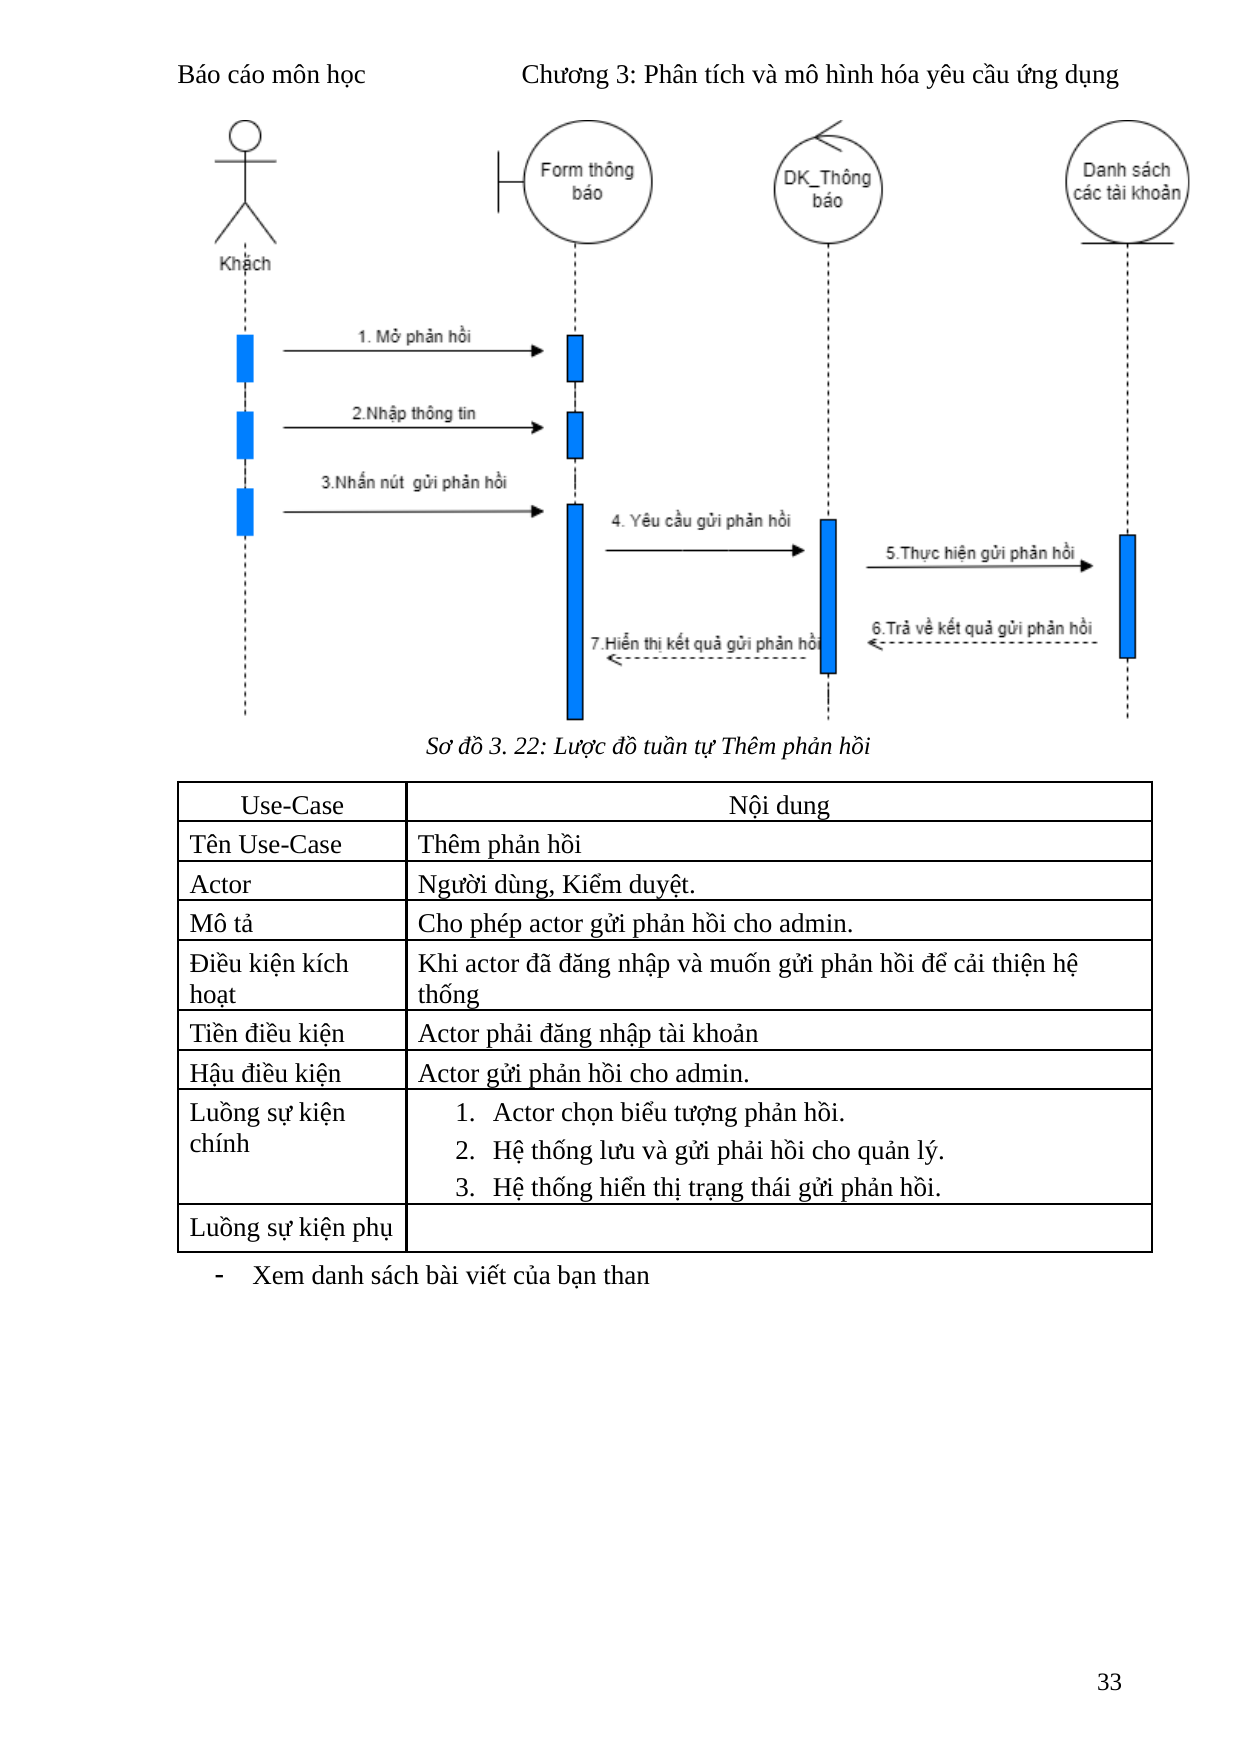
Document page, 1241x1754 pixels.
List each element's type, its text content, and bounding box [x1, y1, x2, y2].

table_header Nội dung [408, 783, 1151, 820]
table_cell Khi actor đã đăng nhập và muốn gửi phản hồi để cải thiện hệ thống [408, 941, 1151, 1009]
table_cell Người dùng, Kiểm duyệt. [408, 862, 1151, 899]
table_cell Tiền điều kiện [179, 1011, 405, 1049]
table_header Use-Case [179, 783, 405, 820]
table_cell Actor [179, 862, 405, 899]
table_cell Cho phép actor gửi phản hồi cho admin. [408, 901, 1151, 938]
table_cell Actor chọn biểu tượng phản hồi. Hệ thống lưu và gửi phải hồi cho quản lý. Hệ thống hiển thị trạng thái gửi phản hồi. [408, 1090, 1151, 1202]
table_cell Điều kiện kích hoạt [179, 941, 405, 1009]
table_cell Actor gửi phản hồi cho admin. [408, 1051, 1151, 1088]
table_cell Thêm phản hồi [408, 822, 1151, 859]
table_cell Luồng sự kiện phụ [179, 1205, 405, 1251]
table_cell Luồng sự kiện chính [179, 1090, 405, 1202]
table_cell Hậu điều kiện [179, 1051, 405, 1088]
text Sơ đồ 3. 22: Lược đồ tuần tự Thêm phản hồi [177, 731, 1122, 760]
table_cell Tên Use-Case [179, 822, 405, 859]
list Xem danh sách bài viết của bạn than [214, 1259, 1122, 1291]
table_cell [408, 1205, 1151, 1251]
table_cell Actor phải đăng nhập tài khoản [408, 1011, 1151, 1049]
table_cell Mô tả [179, 901, 405, 938]
picture [214, 120, 1190, 722]
